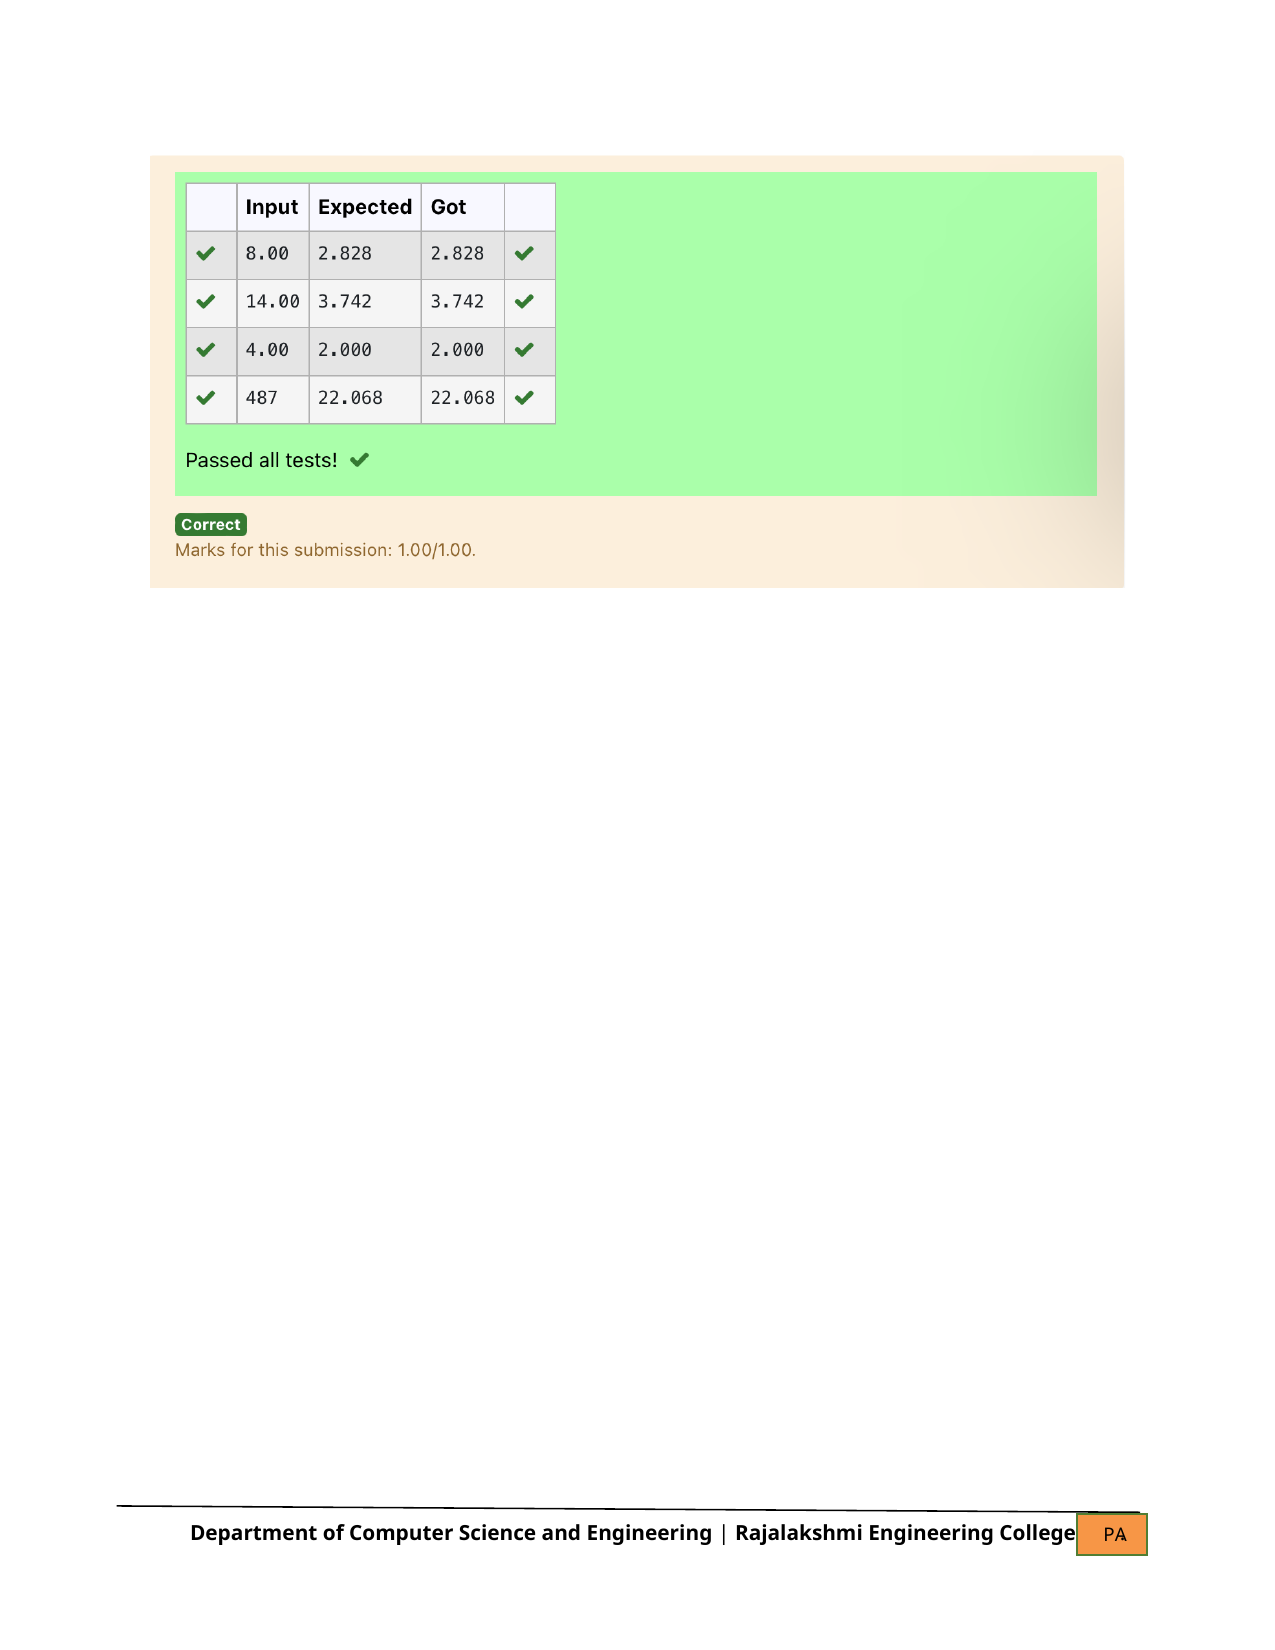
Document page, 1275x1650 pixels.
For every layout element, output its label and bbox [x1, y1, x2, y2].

picture [150, 150, 1125, 588]
